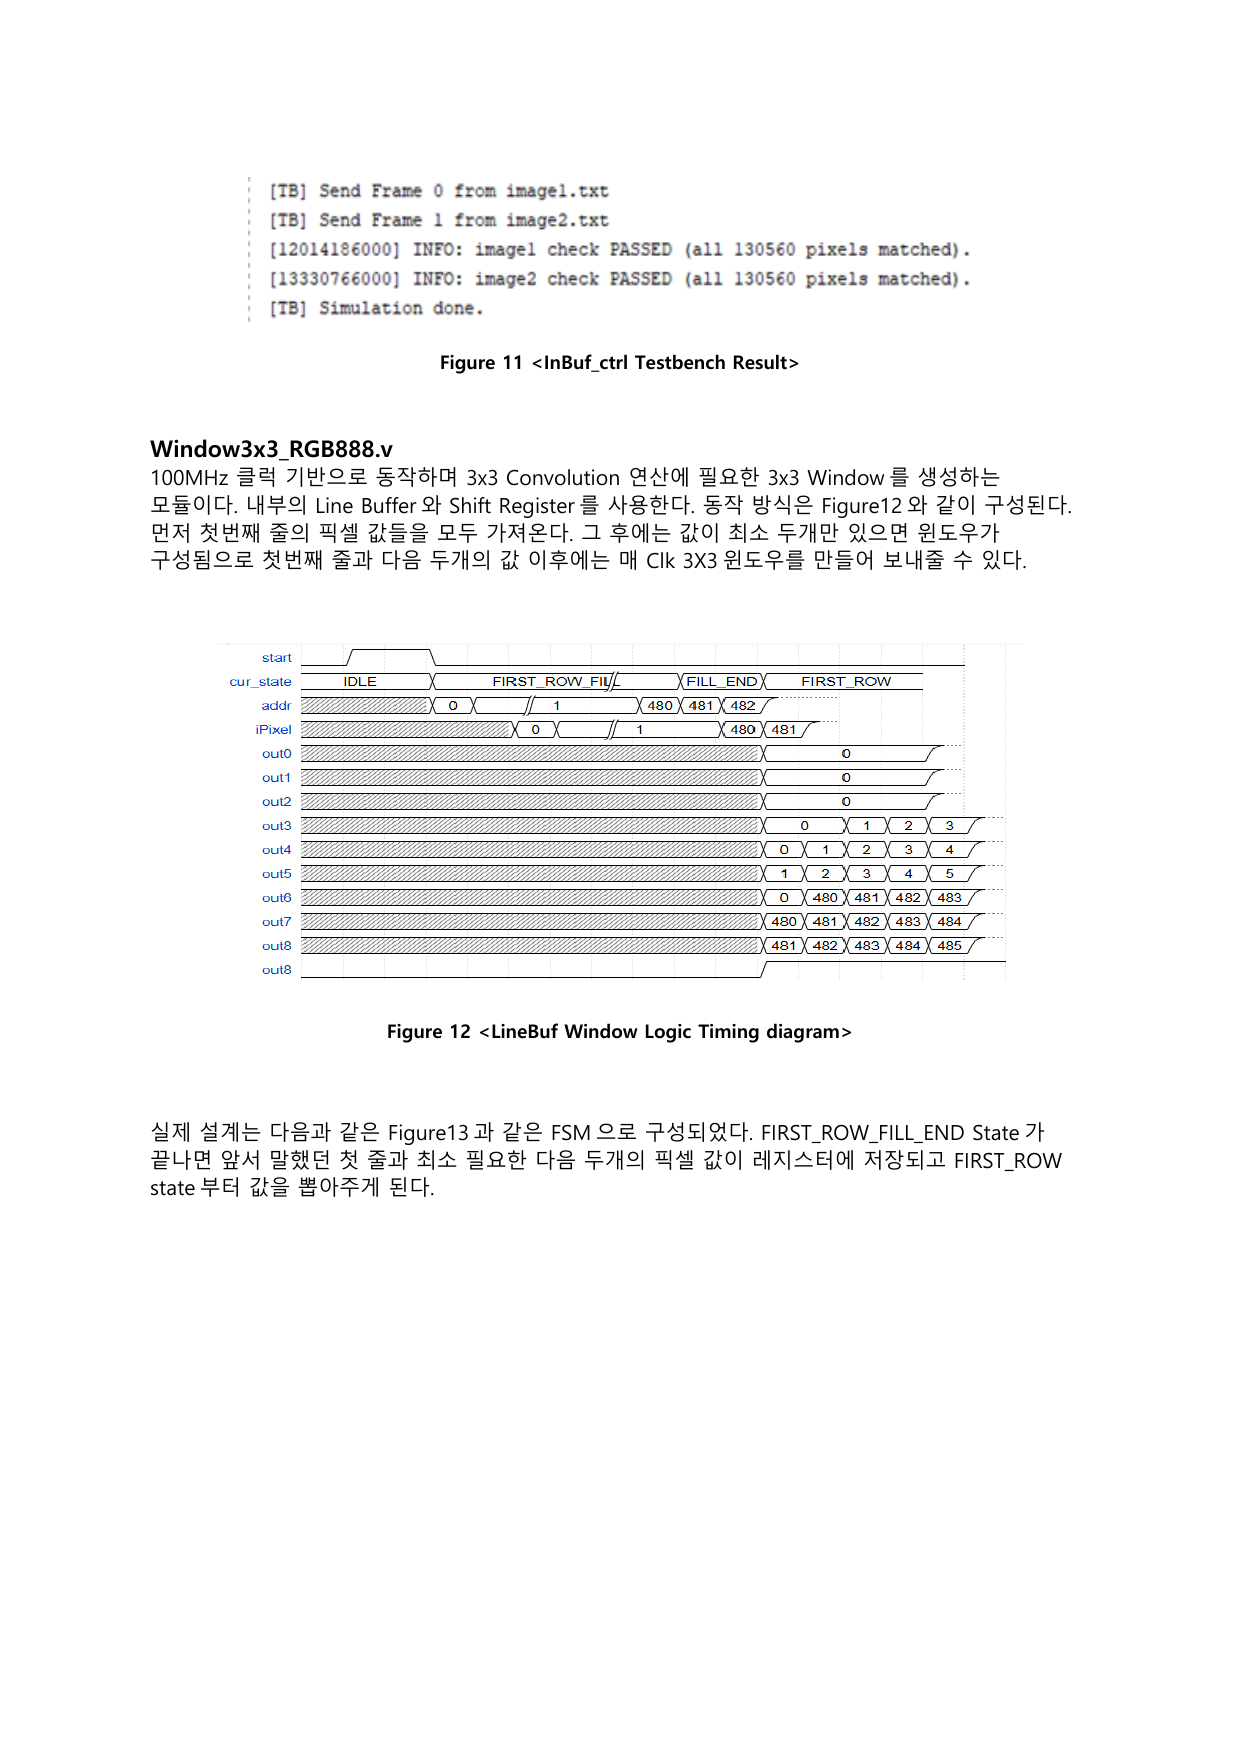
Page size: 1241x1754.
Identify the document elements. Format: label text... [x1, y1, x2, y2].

picture [216, 643, 1024, 993]
text 실제 설계는 다음과 같은 Figure13과 같은 FSM으로 구성되었다. FIRST_ROW_FILL_END State가 끝나면 앞서 말했던 첫 줄과 최소 필요한 다음 두개의 픽셀 값이 레지스터에 저장되고 FIRST_ROW state부터 값을 뽑아주게 된다. [150, 1118, 1090, 1201]
text Figure 11 <InBuf_ctrl Testbench Result> [150, 349, 1090, 374]
text Window3x3_RGB888.v 100MHz 클럭 기반으로 동작하며 3x3 Convolution 연산에 필요한 3x3 Window를 생성하는 모듈이다. 내부의 Line Buffer와 Shift Register를 사용한다. 동작 방식은 Figure12와 같이 구성된다. 먼저 첫번째 줄의 픽셀 값들을 모두 가져온다. 그 후에는 값이 최소 두개만 있으면 윈도우가 구성됨으로 첫번째 줄과 다음 두개의 값 이후에는 매 Clk 3X3윈도우를 만들어 보내줄 수 있다. [150, 432, 1090, 574]
text Figure 12 <LineBuf Window Logic Timing diagram> [150, 1018, 1090, 1043]
picture [247, 177, 993, 325]
